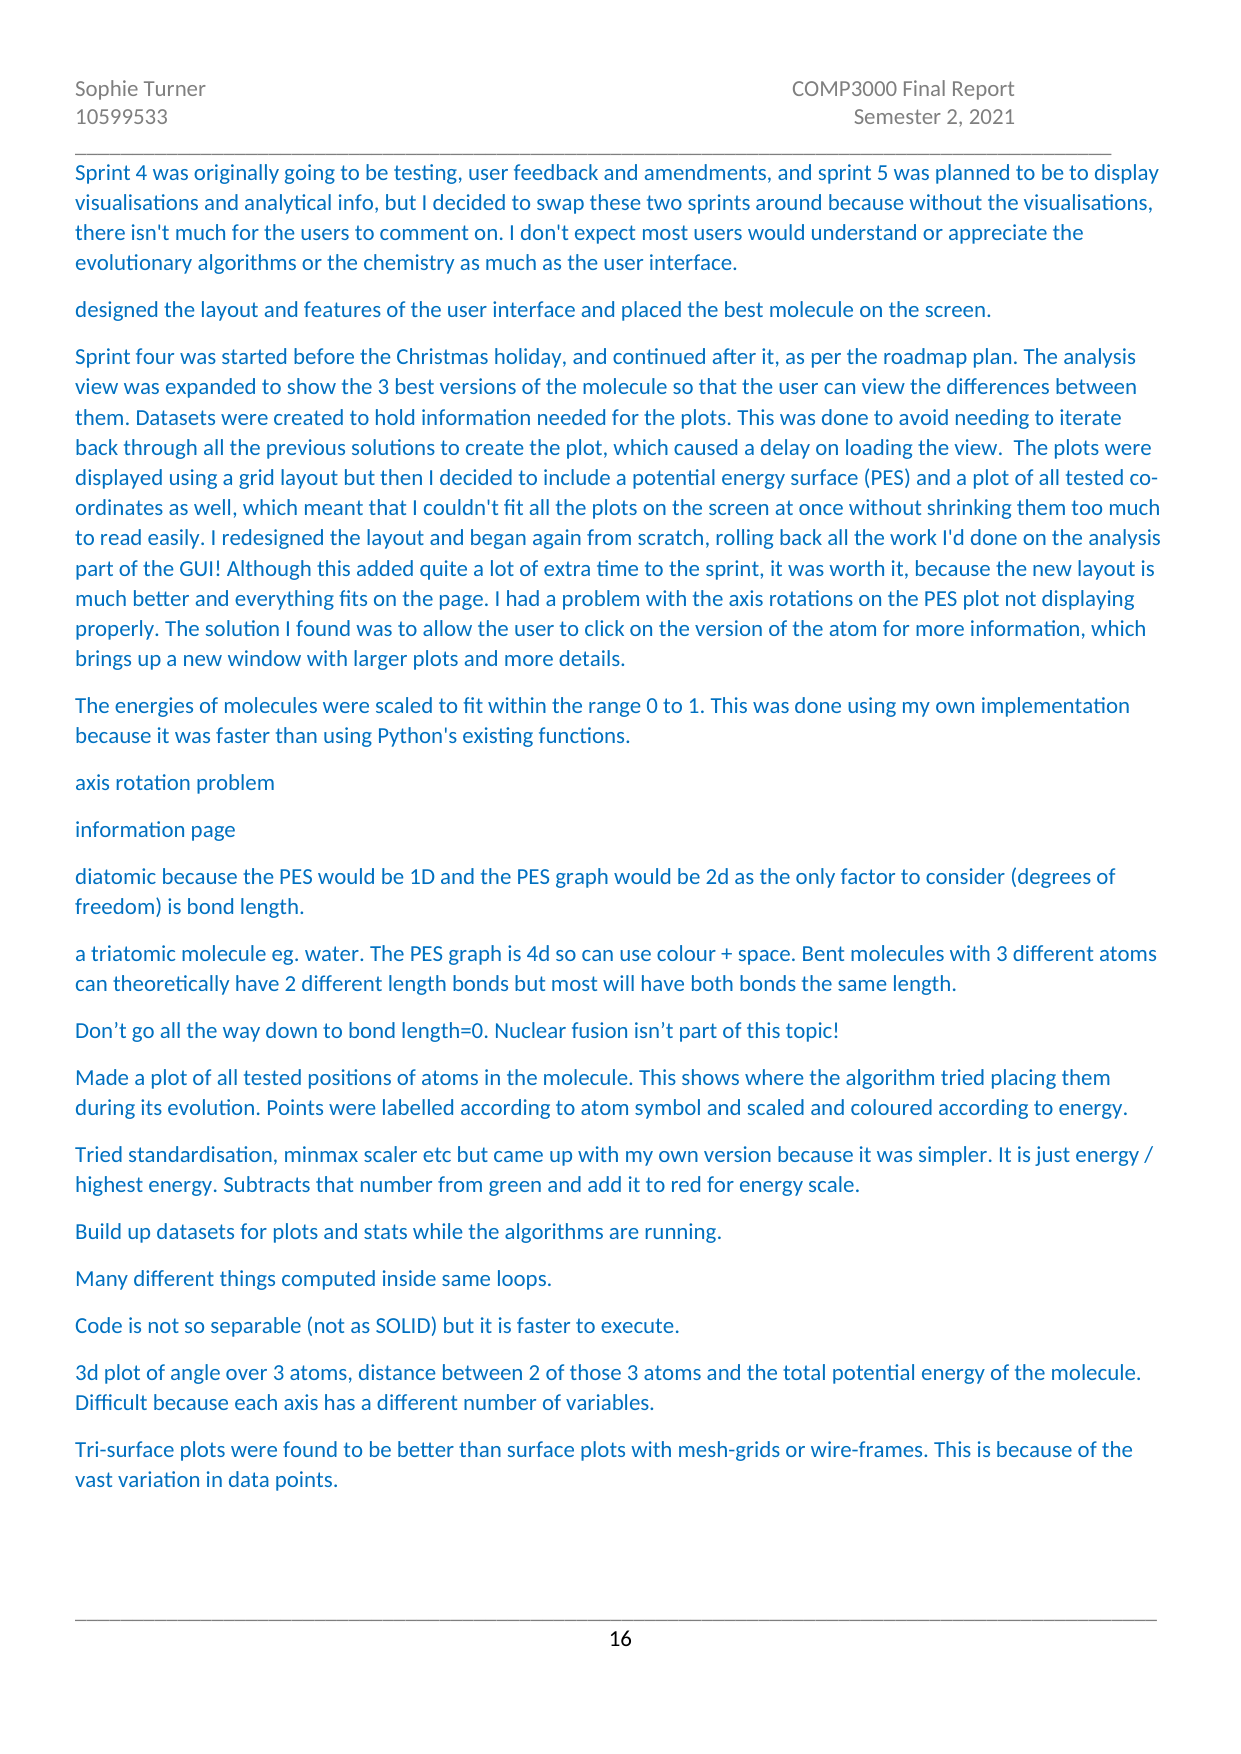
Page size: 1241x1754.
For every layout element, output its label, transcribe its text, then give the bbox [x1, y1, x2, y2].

text Sprint 4 was originally going to be testing, user feedback and amendments, and sprint 5 was planned to be to display visualisations and analytical info, but I decided to swap these two sprints around because without the visualisations, there isn't much for the users to comment on. I don't expect most users would understand or appreciate the evolutionary algorithms or the chemistry as much as the user interface. [75, 158, 1165, 276]
text Code is not so separable (not as SOLID) but it is faster to execute. [75, 1311, 1165, 1339]
text Made a plot of all tested positions of atoms in the molecule. This shows where the algorithm tried placing them during its evolution. Points were labelled according to atom symbol and scaled and coloured according to energy. [75, 1063, 1165, 1121]
text Tri-surface plots were found to be better than surface plots with mesh-grids or wire-frames. This is because of the vast variation in data points. [75, 1435, 1165, 1493]
text diatomic because the PES would be 1D and the PES graph would be 2d as the only factor to consider (degrees of freedom) is bond length. [75, 862, 1165, 920]
text information page [75, 815, 1165, 843]
text Don’t go all the way down to bond length=0. Nuclear fusion isn’t part of this topic! [75, 1016, 1165, 1044]
text The energies of molecules were scaled to fit within the range 0 to 1. This was done using my own implementation because it was faster than using Python's existing functions. [75, 691, 1165, 749]
text Tried standardisation, minmax scaler etc but came up with my own version because it was simpler. It is just energy / highest energy. Subtracts that number from green and add it to red for energy scale. [75, 1140, 1165, 1198]
text Many different things computed inside same loops. [75, 1264, 1165, 1292]
text 3d plot of angle over 3 atoms, distance between 2 of those 3 atoms and the total potential energy of the molecule. Difficult because each axis has a different number of variables. [75, 1358, 1165, 1416]
text a triatomic molecule eg. water. The PES graph is 4d so can use colour + space. Bent molecules with 3 different atoms can theoretically have 2 different length bonds but most will have both bonds the same length. [75, 939, 1165, 997]
text axis rotation problem [75, 768, 1165, 796]
text Build up datasets for plots and stats while the algorithms are running. [75, 1217, 1165, 1245]
text designed the layout and features of the user interface and placed the best molecule on the screen. [75, 295, 1165, 323]
text Sprint four was started before the Christmas holiday, and continued after it, as per the roadmap plan. The analysis view was expanded to show the 3 best versions of the molecule so that the user can view the differences between them. Datasets were created to hold information needed for the plots. This was done to avoid needing to iterate back through all the previous solutions to create the plot, which caused a delay on loading the view. The plots were displayed using a grid layout but then I decided to include a potential energy surface (PES) and a plot of all tested co-ordinates as well, which meant that I couldn't fit all the plots on the screen at once without shrinking them too much to read easily. I redesigned the layout and began again from scratch, rolling back all the work I'd done on the analysis part of the GUI! Although this added quite a lot of extra time to the sprint, it was worth it, because the new layout is much better and everything fits on the page. I had a problem with the axis rotations on the PES plot not displaying properly. The solution I found was to allow the user to click on the version of the atom for more information, which brings up a new window with larger plots and more details. [75, 342, 1165, 672]
